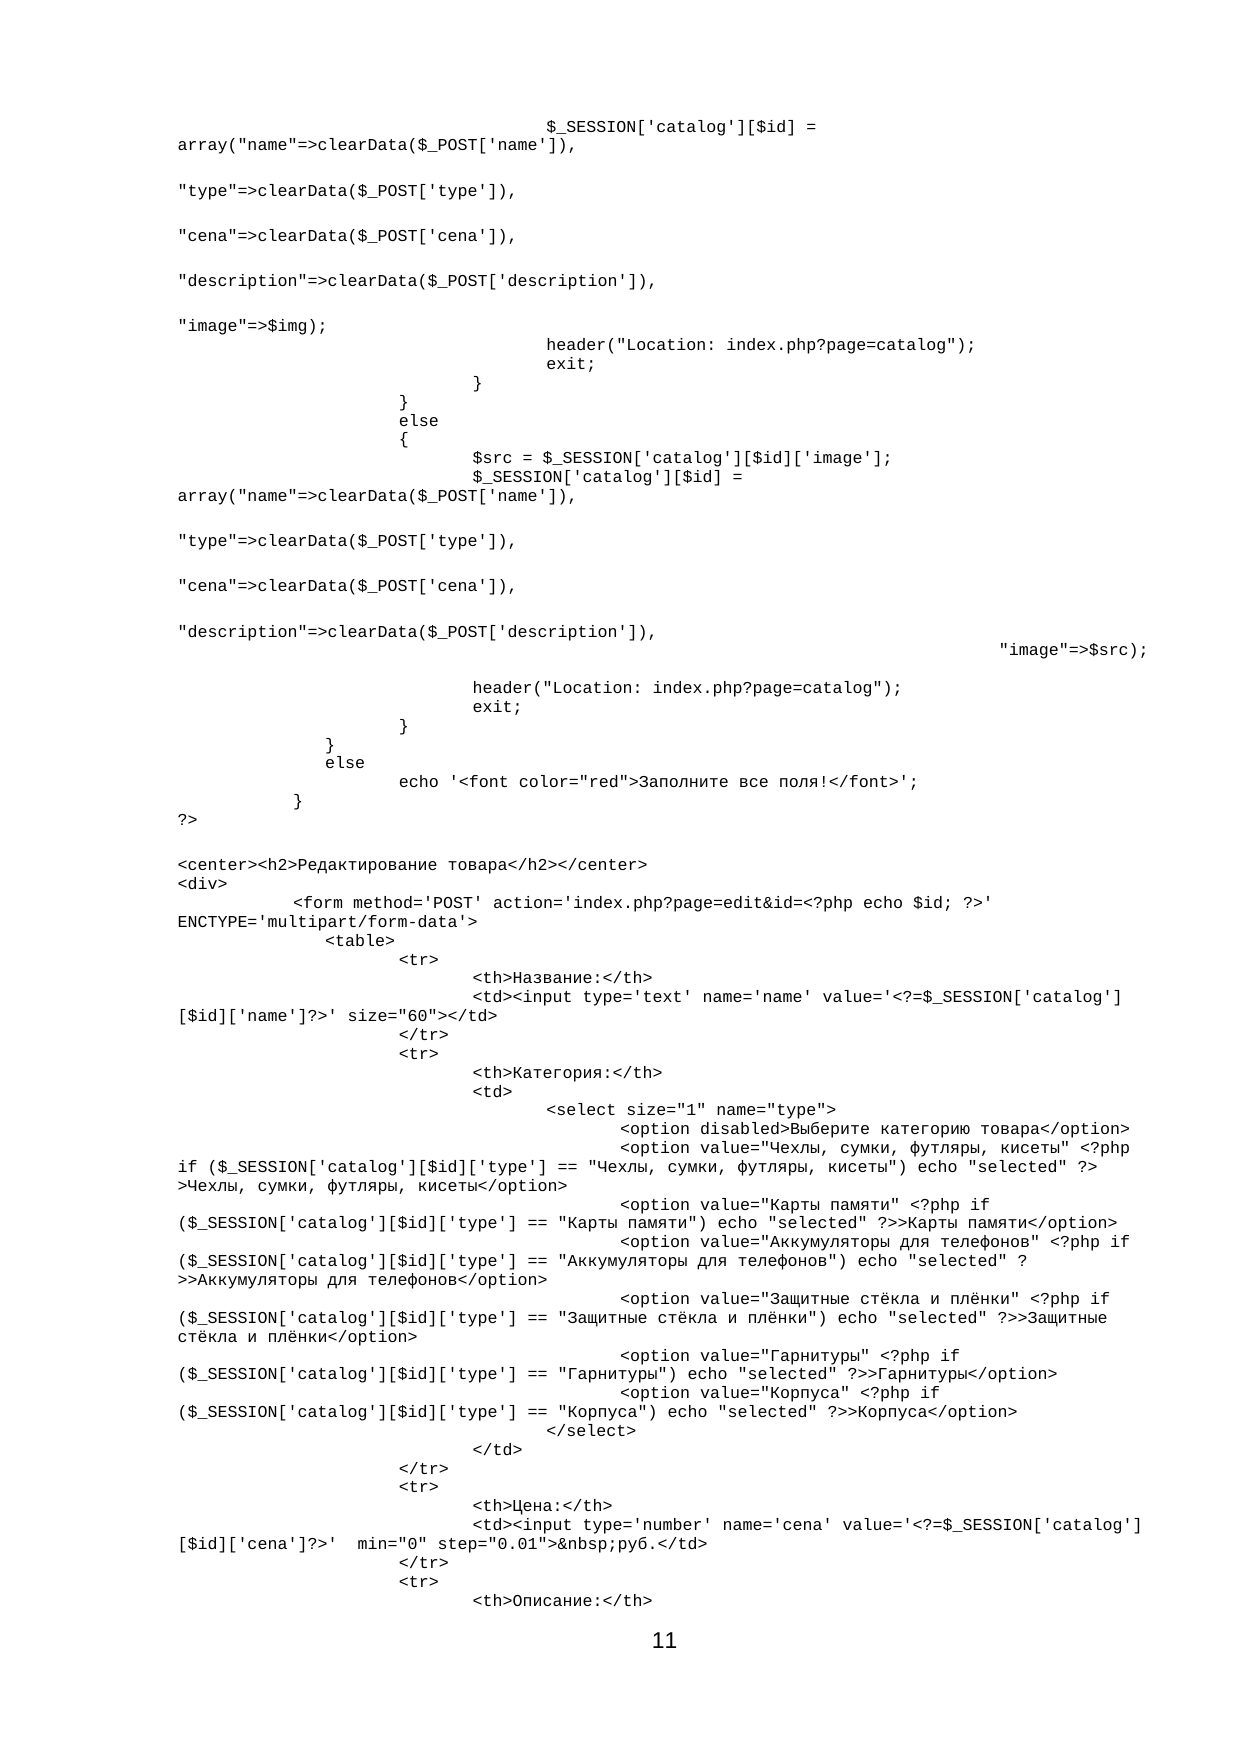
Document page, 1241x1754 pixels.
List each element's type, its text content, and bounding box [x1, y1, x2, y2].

text ?> [177, 812, 1152, 831]
text <select size="1" name="type"> [177, 1102, 1152, 1121]
text exit; [177, 356, 1152, 374]
text } [177, 717, 1152, 736]
text echo '<font color="red">Заполните все поля!</font>'; [177, 774, 1152, 793]
text <tr> [177, 1045, 1152, 1064]
text } [177, 374, 1152, 393]
text { [177, 431, 1152, 450]
text <option value="Чехлы, сумки, футляры, кисеты" <?php if ($_SESSION['catalog'][$id]['type'] == "Чехлы, сумки, футляры, кисеты") echo "selected" ?> >Чехлы, сумки, футляры, кисеты</option> [177, 1140, 1152, 1196]
text </select> [177, 1422, 1152, 1441]
text "description"=>clearData($_POST['description']), [177, 246, 1152, 291]
text <center><h2>Редактирование товара</h2></center> [177, 857, 1152, 876]
text <option value="Защитные стёкла и плёнки" <?php if ($_SESSION['catalog'][$id]['type'] == "Защитные стёкла и плёнки") echo "selected" ?>>Защитные стёкла и плёнки</option> [177, 1291, 1152, 1347]
text "description"=>clearData($_POST['description']), [177, 597, 1152, 642]
text <option value="Гарнитуры" <?php if ($_SESSION['catalog'][$id]['type'] == "Гарнитуры") echo "selected" ?>>Гарнитуры</option> [177, 1347, 1152, 1385]
text <option value="Аккумуляторы для телефонов" <?php if ($_SESSION['catalog'][$id]['type'] == "Аккумуляторы для телефонов") echo "selected" ?>>Аккумуляторы для телефонов</option> [177, 1234, 1152, 1291]
text "image"=>$img); [177, 291, 1152, 337]
text else [177, 412, 1152, 431]
text } [177, 736, 1152, 755]
text <tr> [177, 951, 1152, 970]
text header("Location: index.php?page=catalog"); [177, 337, 1152, 356]
text <div> [177, 876, 1152, 894]
text <option disabled>Выберите категорию товара</option> [177, 1121, 1152, 1140]
text "cena"=>clearData($_POST['cena']), [177, 552, 1152, 597]
text <th>Описание:</th> [177, 1592, 1152, 1611]
text "type"=>clearData($_POST['type']), [177, 506, 1152, 552]
text exit; [177, 698, 1152, 717]
text </tr> [177, 1460, 1152, 1479]
text <th>Название:</th> [177, 970, 1152, 989]
text </tr> [177, 1554, 1152, 1573]
text <th>Категория:</th> [177, 1064, 1152, 1083]
text <tr> [177, 1479, 1152, 1498]
text $src = $_SESSION['catalog'][$id]['image']; [177, 450, 1152, 469]
text "image"=>$src); [177, 642, 1152, 680]
text $_SESSION['catalog'][$id] = array("name"=>clearData($_POST['name']), [177, 469, 1152, 506]
text else [177, 755, 1152, 774]
text <td><input type='number' name='cena' value='<?=$_SESSION['catalog'][$id]['cena']?>' min="0" step="0.01">&nbsp;руб.</td> [177, 1517, 1152, 1554]
text <form method='POST' action='index.php?page=edit&id=<?php echo $id; ?>' ENCTYPE='multipart/form-data'> [177, 894, 1152, 932]
text <td><input type='text' name='name' value='<?=$_SESSION['catalog'][$id]['name']?>' size="60"></td> [177, 989, 1152, 1027]
text <table> [177, 932, 1152, 951]
text <th>Цена:</th> [177, 1498, 1152, 1517]
text </td> [177, 1441, 1152, 1460]
text "cena"=>clearData($_POST['cena']), [177, 201, 1152, 246]
text "type"=>clearData($_POST['type']), [177, 156, 1152, 201]
text $_SESSION['catalog'][$id] = array("name"=>clearData($_POST['name']), [177, 118, 1152, 156]
text } [177, 393, 1152, 412]
text <option value="Карты памяти" <?php if ($_SESSION['catalog'][$id]['type'] == "Карты памяти") echo "selected" ?>>Карты памяти</option> [177, 1196, 1152, 1234]
text header("Location: index.php?page=catalog"); [177, 680, 1152, 698]
text <td> [177, 1083, 1152, 1102]
text <option value="Корпуса" <?php if ($_SESSION['catalog'][$id]['type'] == "Корпуса") echo "selected" ?>>Корпуса</option> [177, 1385, 1152, 1422]
text <tr> [177, 1573, 1152, 1592]
text } [177, 793, 1152, 812]
text </tr> [177, 1027, 1152, 1045]
